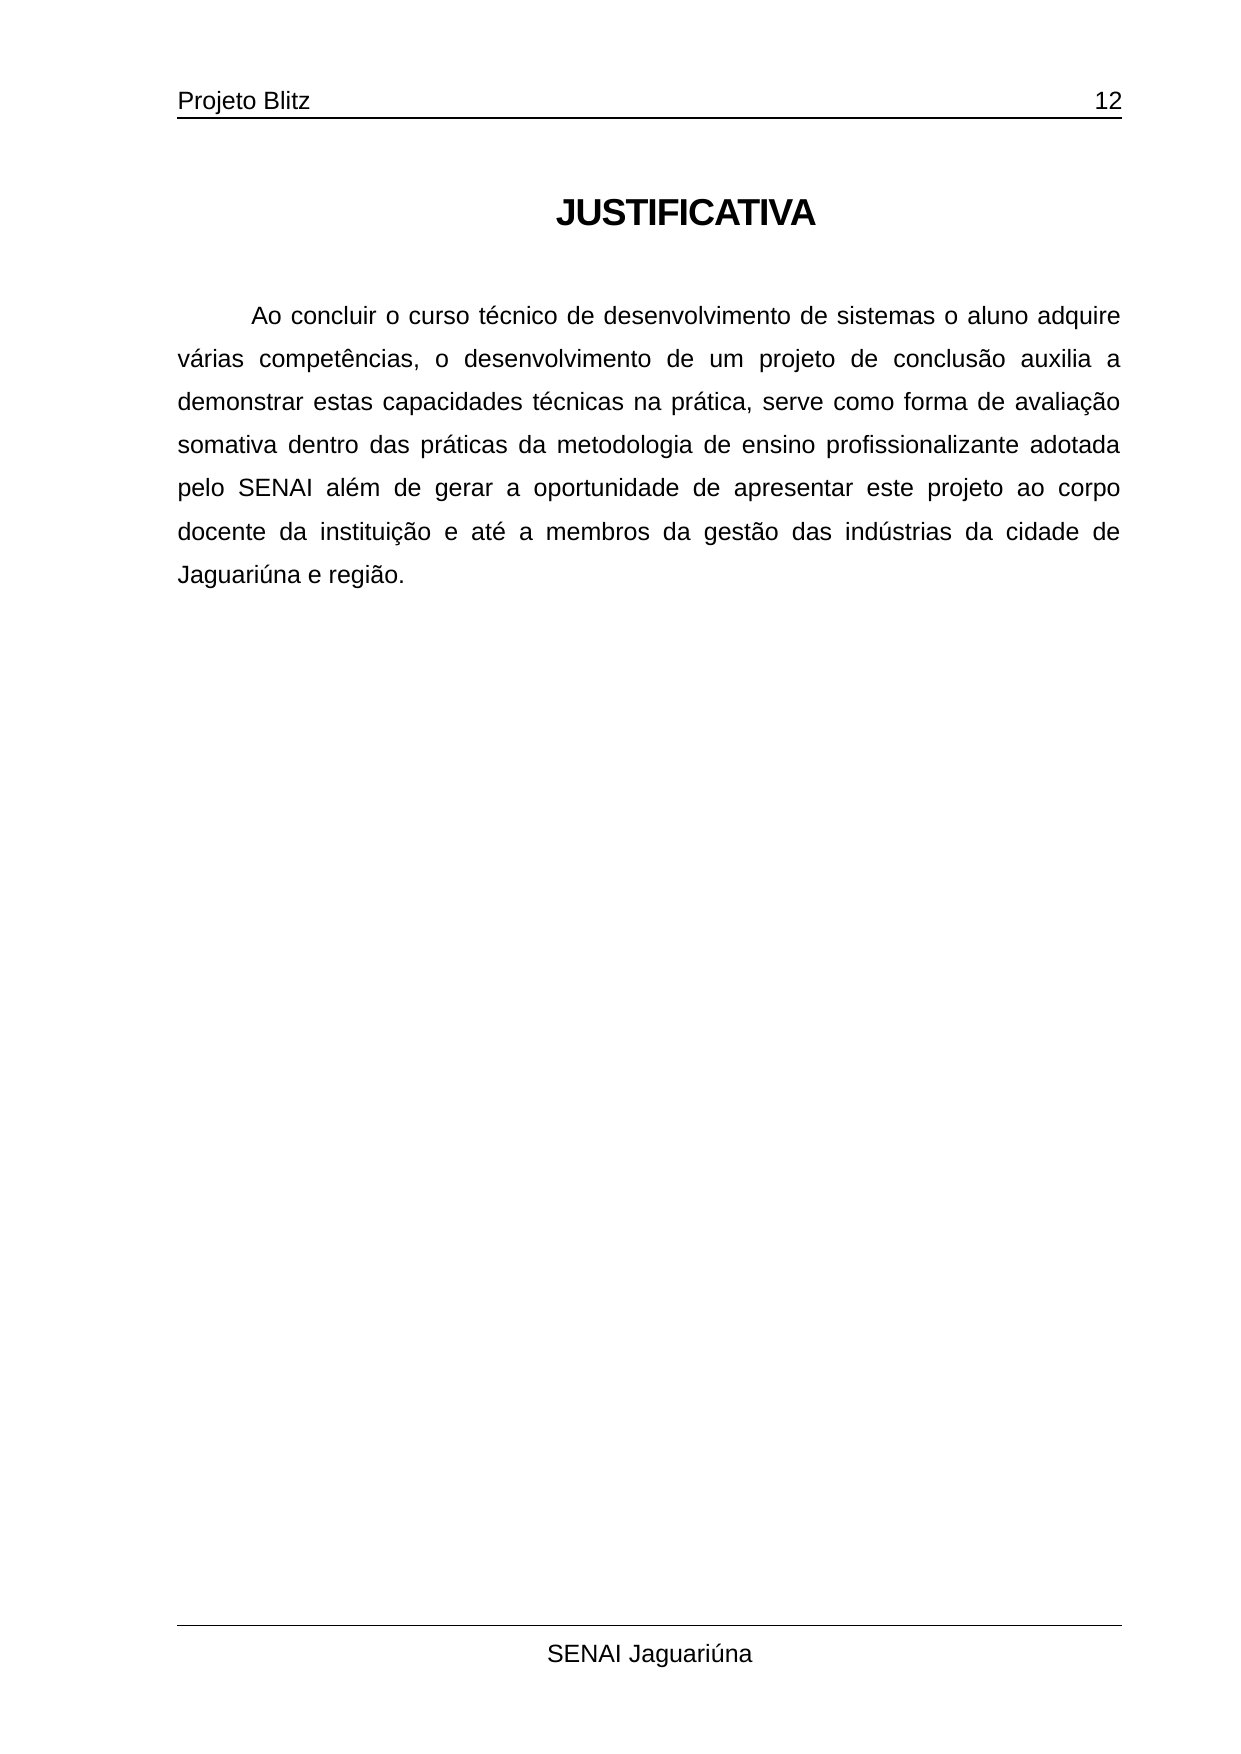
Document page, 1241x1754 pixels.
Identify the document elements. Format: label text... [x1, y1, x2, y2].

text Ao concluir o curso técnico de desenvolvimento de sistemas o aluno adquire várias competências, o desenvolvimento de um projeto de conclusão auxilia a demonstrar estas capacidades técnicas na prática, serve como forma de avaliação somativa dentro das práticas da metodologia de ensino profissionalizante adotada pelo SENAI além de gerar a oportunidade de apresentar este projeto ao corpo docente da instituição e até a membros da gestão das indústrias da cidade de Jaguariúna e região. [177, 301, 1122, 588]
title Justificativa [177, 190, 1122, 233]
